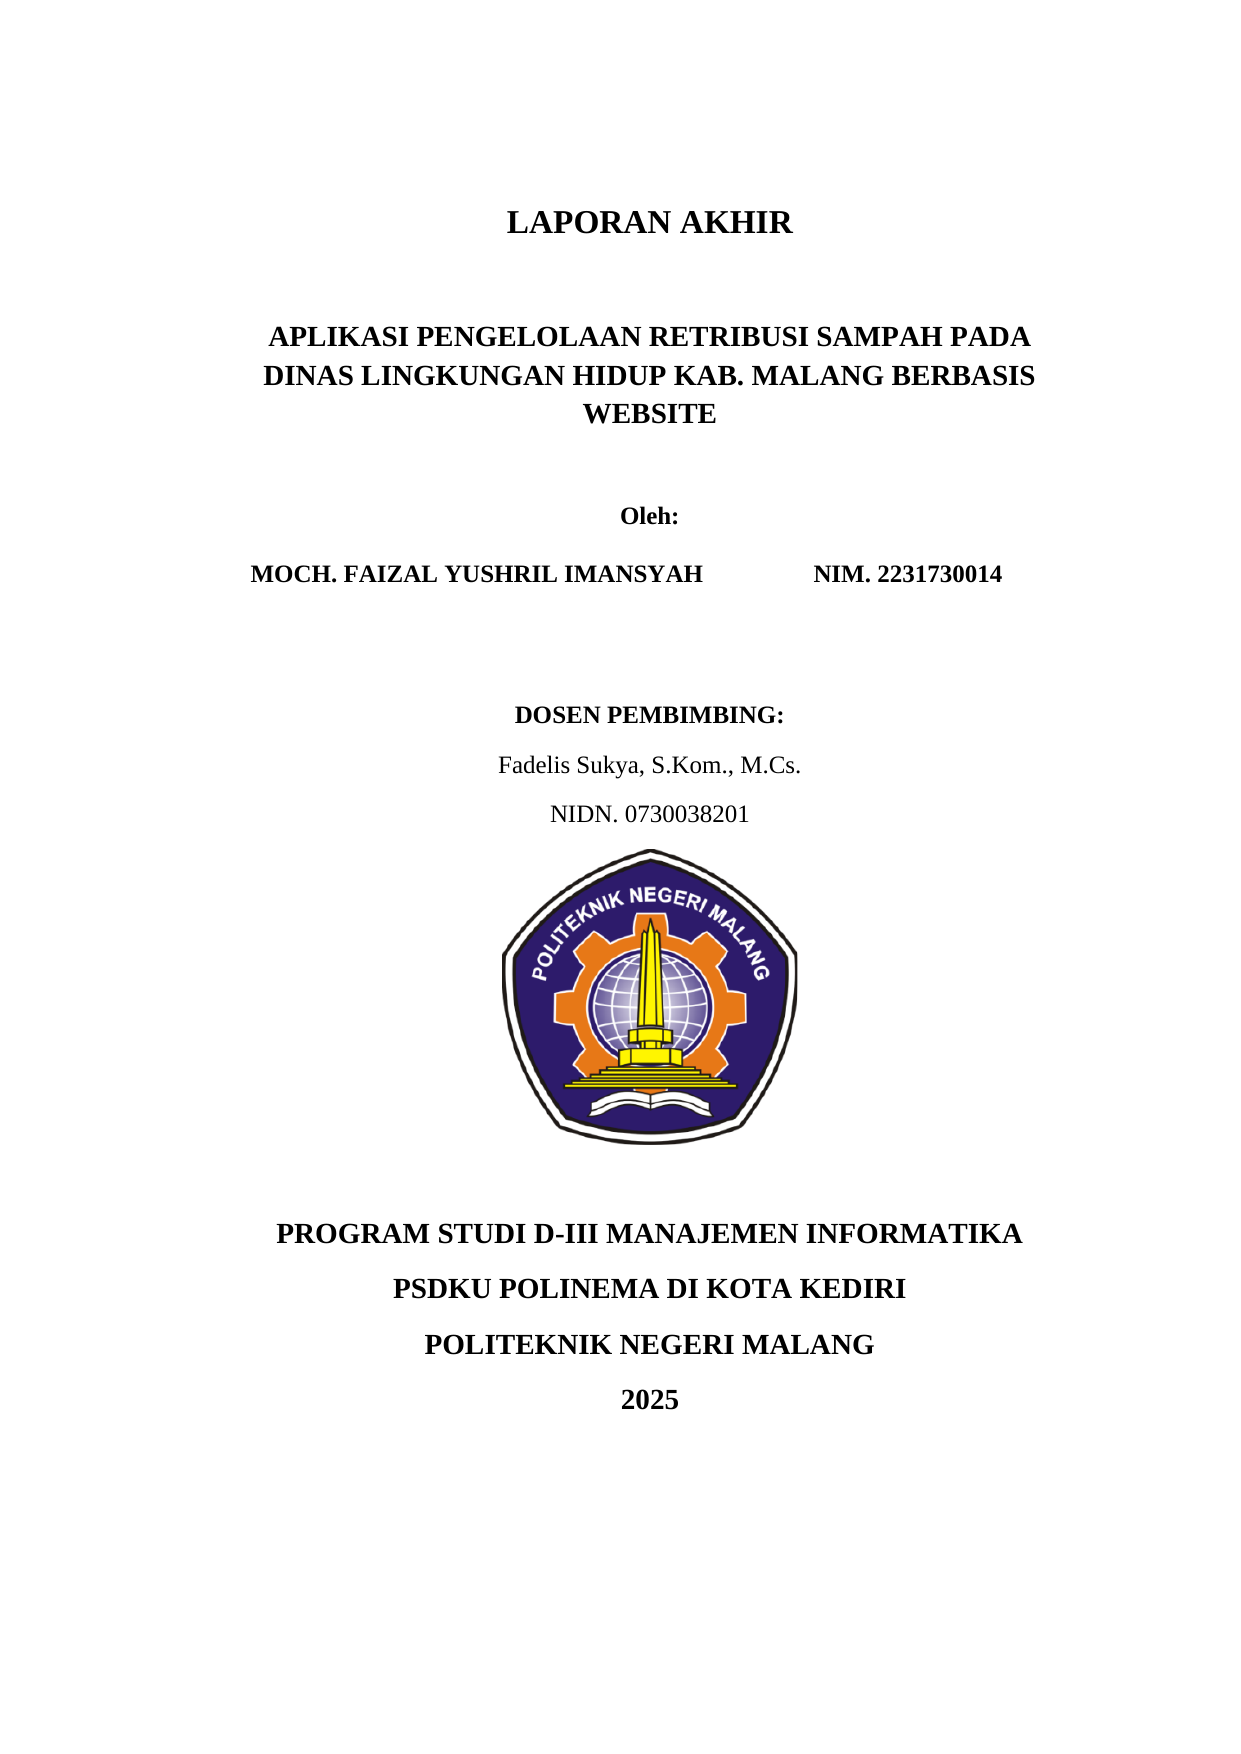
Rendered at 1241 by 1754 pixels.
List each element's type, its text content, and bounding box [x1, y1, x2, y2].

text Fadelis Sukya, S.Kom., M.Cs. [236, 750, 1063, 778]
table_header NIM. 2231730014 [802, 551, 1097, 601]
text NIDN. 0730038201 [236, 799, 1063, 828]
text PSDKU POLINEMA DI KOTA KEDIRI [236, 1272, 1063, 1305]
table_header MOCH. FAIZAL YUSHRIL IMANSYAH [236, 551, 802, 601]
text POLITEKNIK NEGERI MALANG [236, 1327, 1063, 1360]
text 2025 [236, 1382, 1063, 1416]
text DOSEN PEMBIMBING: [236, 700, 1063, 729]
text PROGRAM STUDI D-III MANAJEMEN INFORMATIKA [236, 1216, 1063, 1250]
text Oleh: [236, 501, 1063, 530]
subtitle LAPORAN AKHIR [236, 202, 1063, 241]
picture [502, 849, 798, 1145]
text APLIKASI PENGELOLAAN RETRIBUSI SAMPAH PADA DINAS LINGKUNGAN HIDUP KAB. MALANG BERBASIS WEBSITE [236, 319, 1063, 430]
